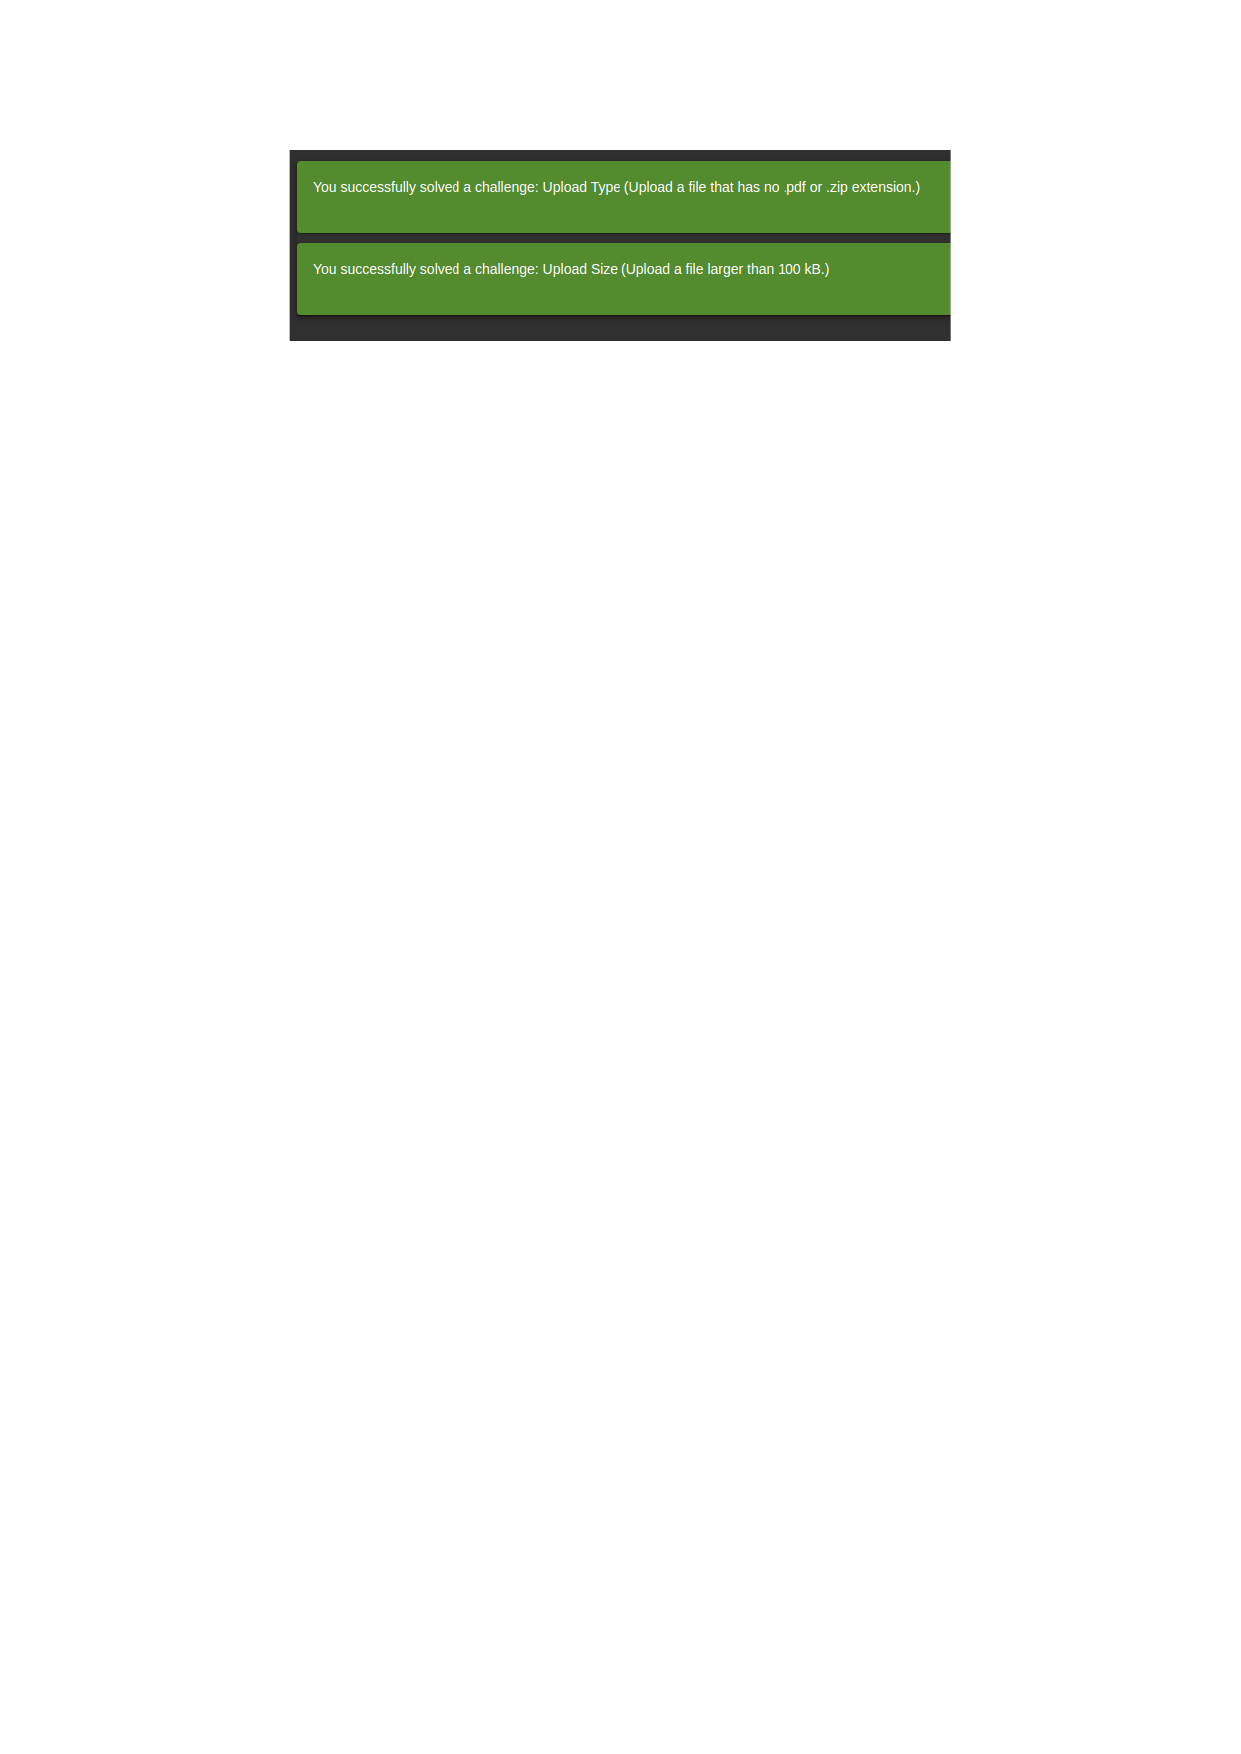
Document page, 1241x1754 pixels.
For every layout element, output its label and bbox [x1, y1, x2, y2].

picture [289, 150, 951, 341]
